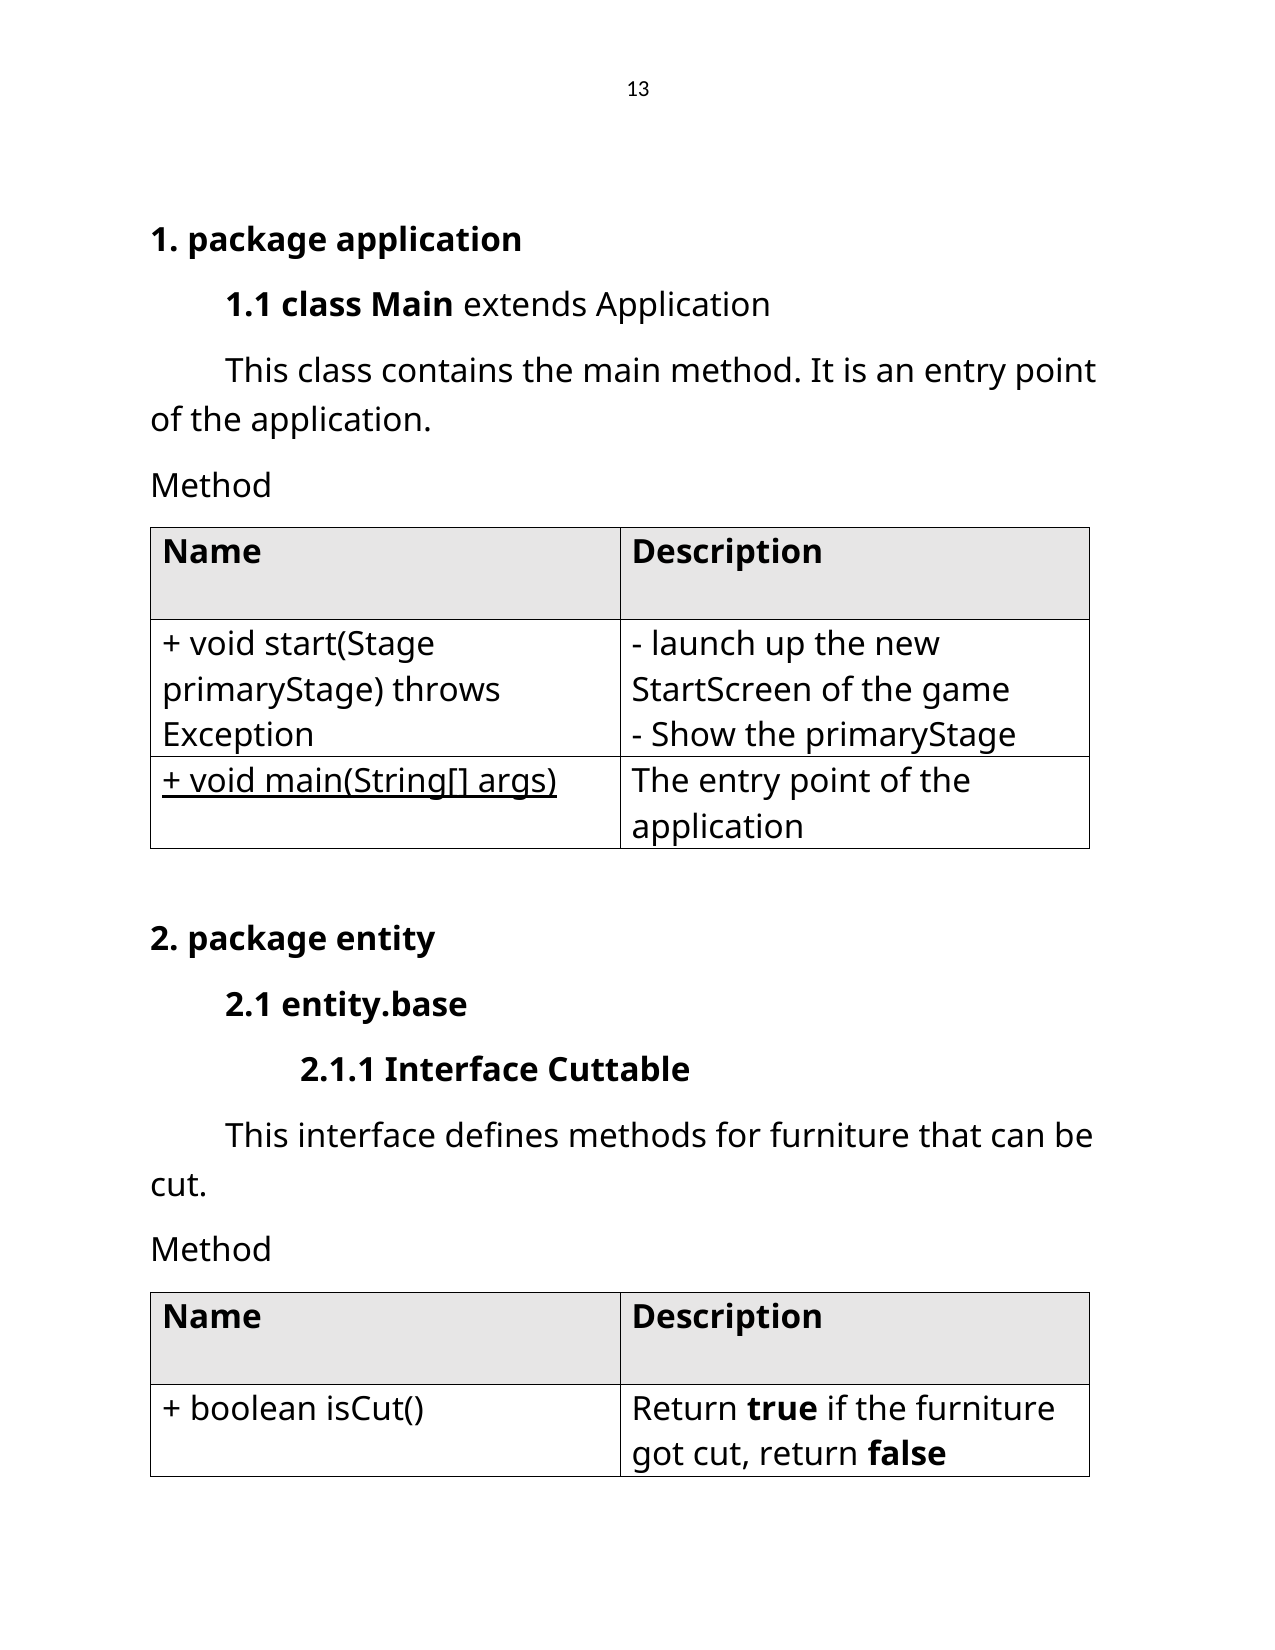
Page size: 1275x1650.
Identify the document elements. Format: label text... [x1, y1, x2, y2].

text 1.1 class Main extends Application [150, 281, 1125, 327]
text 2.1.1 Interface Cuttable [150, 1046, 1125, 1091]
text 1. package application [150, 216, 1125, 261]
table_cell - launch up the new StartScreen of the game - Show the primaryStage [621, 620, 1089, 756]
table_header Name [151, 1293, 620, 1384]
text This interface defines methods for furniture that can be cut. [150, 1112, 1125, 1206]
text Method [150, 1226, 1125, 1272]
text 2. package entity [150, 915, 1125, 960]
table_cell + boolean isCut() [151, 1385, 620, 1476]
table_header Name [151, 528, 620, 619]
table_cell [621, 1385, 1089, 1476]
text Method [150, 461, 1125, 507]
table_cell The entry point of the application [621, 757, 1089, 848]
table_cell + void main(String[] args) [151, 757, 620, 848]
table_header Description [621, 528, 1089, 619]
text 2.1 entity.base [150, 980, 1125, 1026]
table_cell + void start(Stage primaryStage) throws Exception [151, 620, 620, 756]
text This class contains the main method. It is an entry point of the application. [150, 347, 1125, 441]
table_header Description [621, 1293, 1089, 1384]
